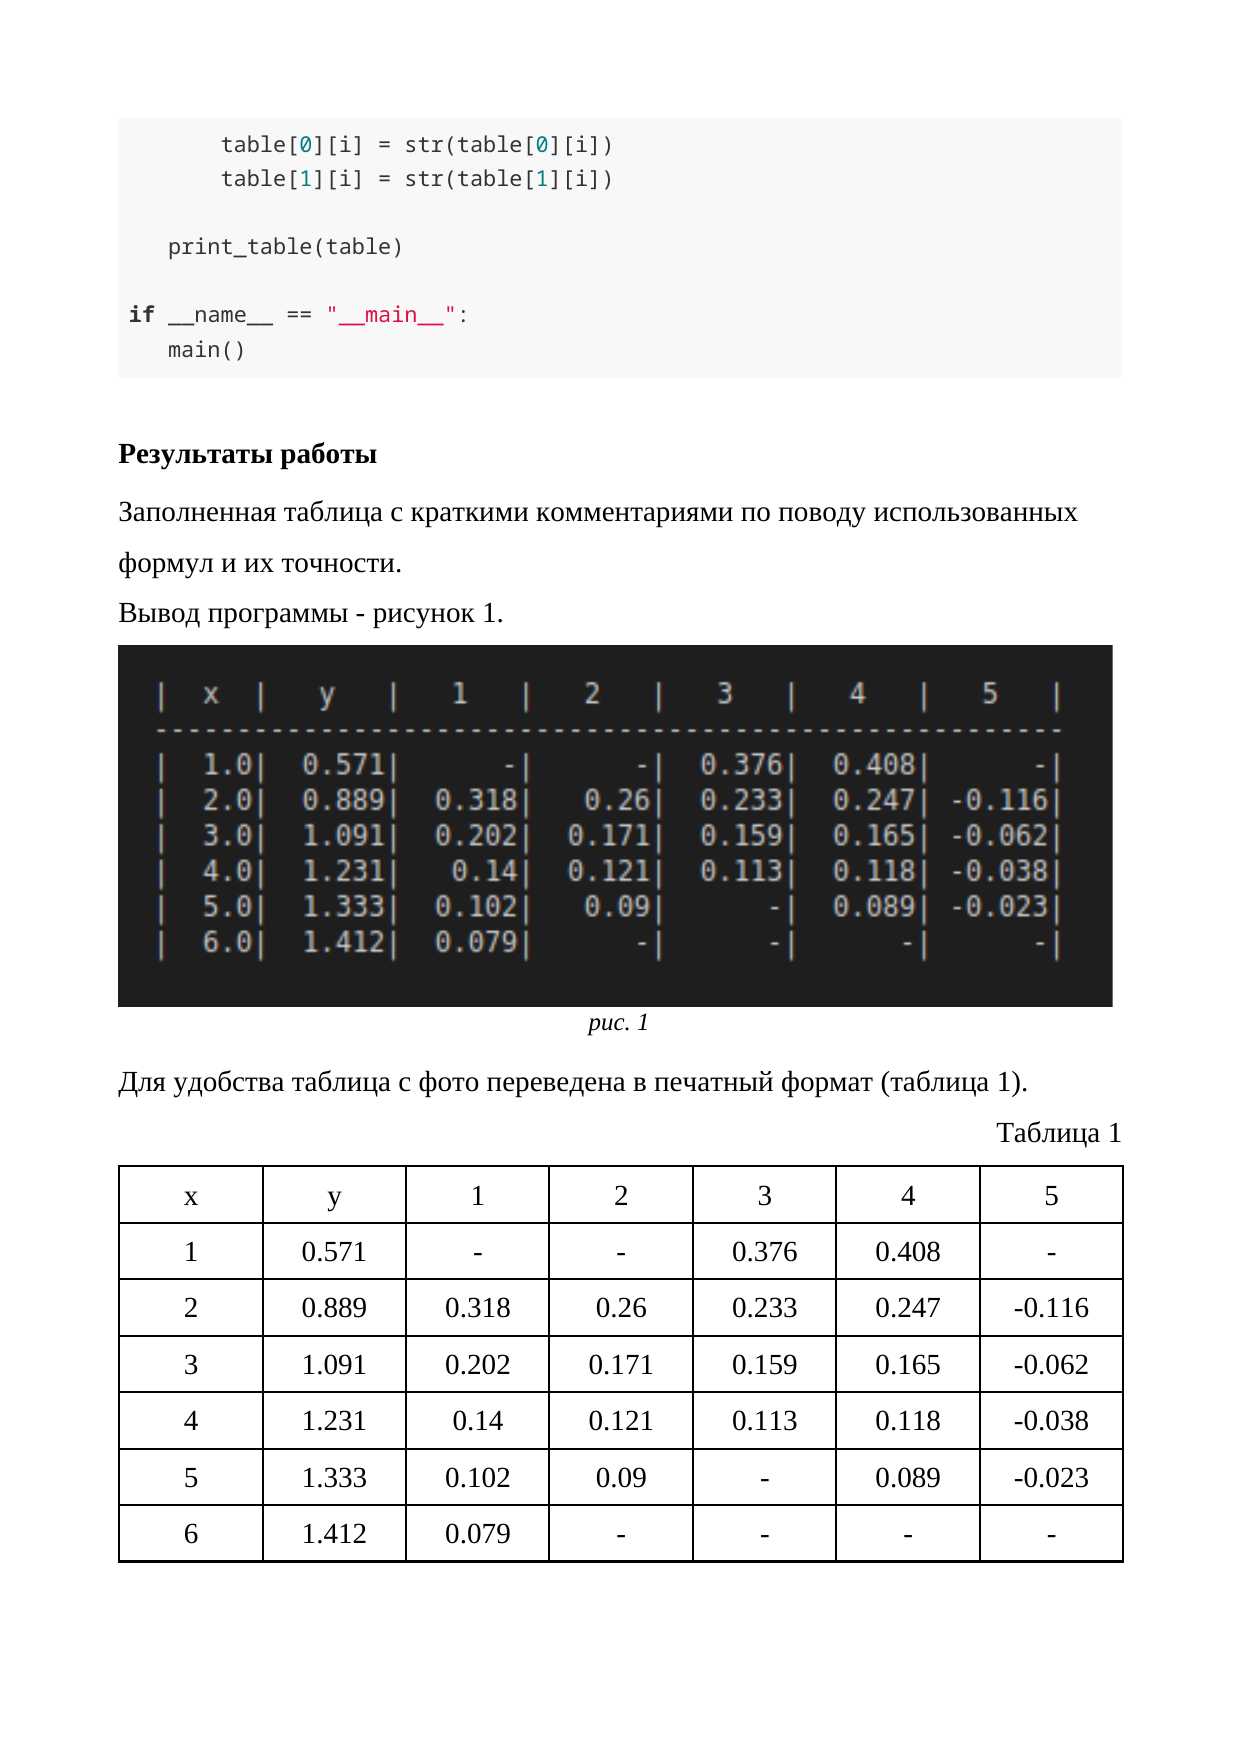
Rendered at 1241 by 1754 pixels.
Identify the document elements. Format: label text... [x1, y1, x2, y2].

table_cell 0.113 [694, 1393, 835, 1447]
table_cell - [837, 1506, 979, 1560]
table_cell 6 [120, 1506, 262, 1560]
table_cell 0.159 [694, 1337, 835, 1391]
table_cell - [981, 1506, 1122, 1560]
subtitle Результаты работы [118, 436, 1122, 469]
table_cell 0.247 [837, 1280, 979, 1334]
table_header 1 [407, 1167, 548, 1222]
table_cell - [694, 1450, 835, 1504]
table_cell 5 [120, 1450, 262, 1504]
table_cell -0.023 [981, 1450, 1122, 1504]
table_cell 0.121 [550, 1393, 692, 1447]
table_cell 0.079 [407, 1506, 548, 1560]
text Заполненная таблица с краткими комментариями по поводу использованных [118, 494, 1122, 528]
table_cell - [550, 1506, 692, 1560]
table_cell 0.318 [407, 1280, 548, 1334]
table_header 4 [837, 1167, 979, 1222]
table_cell -0.062 [981, 1337, 1122, 1391]
table_cell -0.038 [981, 1393, 1122, 1447]
table_cell 0.14 [407, 1393, 548, 1447]
table_cell 0.118 [837, 1393, 979, 1447]
table_cell 0.09 [550, 1450, 692, 1504]
table_cell 0.233 [694, 1280, 835, 1334]
text формул и их точности. [118, 545, 1122, 578]
table_cell 0.165 [837, 1337, 979, 1391]
table_cell 1.091 [264, 1337, 405, 1391]
picture [118, 645, 1113, 1007]
table_cell 0.171 [550, 1337, 692, 1391]
table_header 5 [981, 1167, 1122, 1222]
table_header 2 [550, 1167, 692, 1222]
text Для удобства таблица с фото переведена в печатный формат (таблица 1). [118, 1064, 1122, 1098]
table_cell 0.089 [837, 1450, 979, 1504]
table_cell 1.231 [264, 1393, 405, 1447]
table_cell - [694, 1506, 835, 1560]
text Вывод программы - рисунок 1. [118, 595, 1122, 629]
text Таблица 1 [118, 1115, 1122, 1148]
table_cell 0.202 [407, 1337, 548, 1391]
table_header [118, 118, 1122, 378]
table_cell 0.889 [264, 1280, 405, 1334]
table_cell - [981, 1224, 1122, 1278]
table_cell 1.333 [264, 1450, 405, 1504]
table_cell 0.408 [837, 1224, 979, 1278]
table_cell -0.116 [981, 1280, 1122, 1334]
table_cell - [550, 1224, 692, 1278]
table_cell 1.412 [264, 1506, 405, 1560]
table_cell 0.102 [407, 1450, 548, 1504]
table_header y [264, 1167, 405, 1222]
table_cell - [407, 1224, 548, 1278]
table_cell 0.26 [550, 1280, 692, 1334]
table_cell 0.571 [264, 1224, 405, 1278]
table_cell 2 [120, 1280, 262, 1334]
table_header 3 [694, 1167, 835, 1222]
table_cell 0.376 [694, 1224, 835, 1278]
table_cell 4 [120, 1393, 262, 1447]
text рис. 1 [118, 1007, 1122, 1036]
table_cell 3 [120, 1337, 262, 1391]
table_header x [120, 1167, 262, 1222]
table_cell 1 [120, 1224, 262, 1278]
